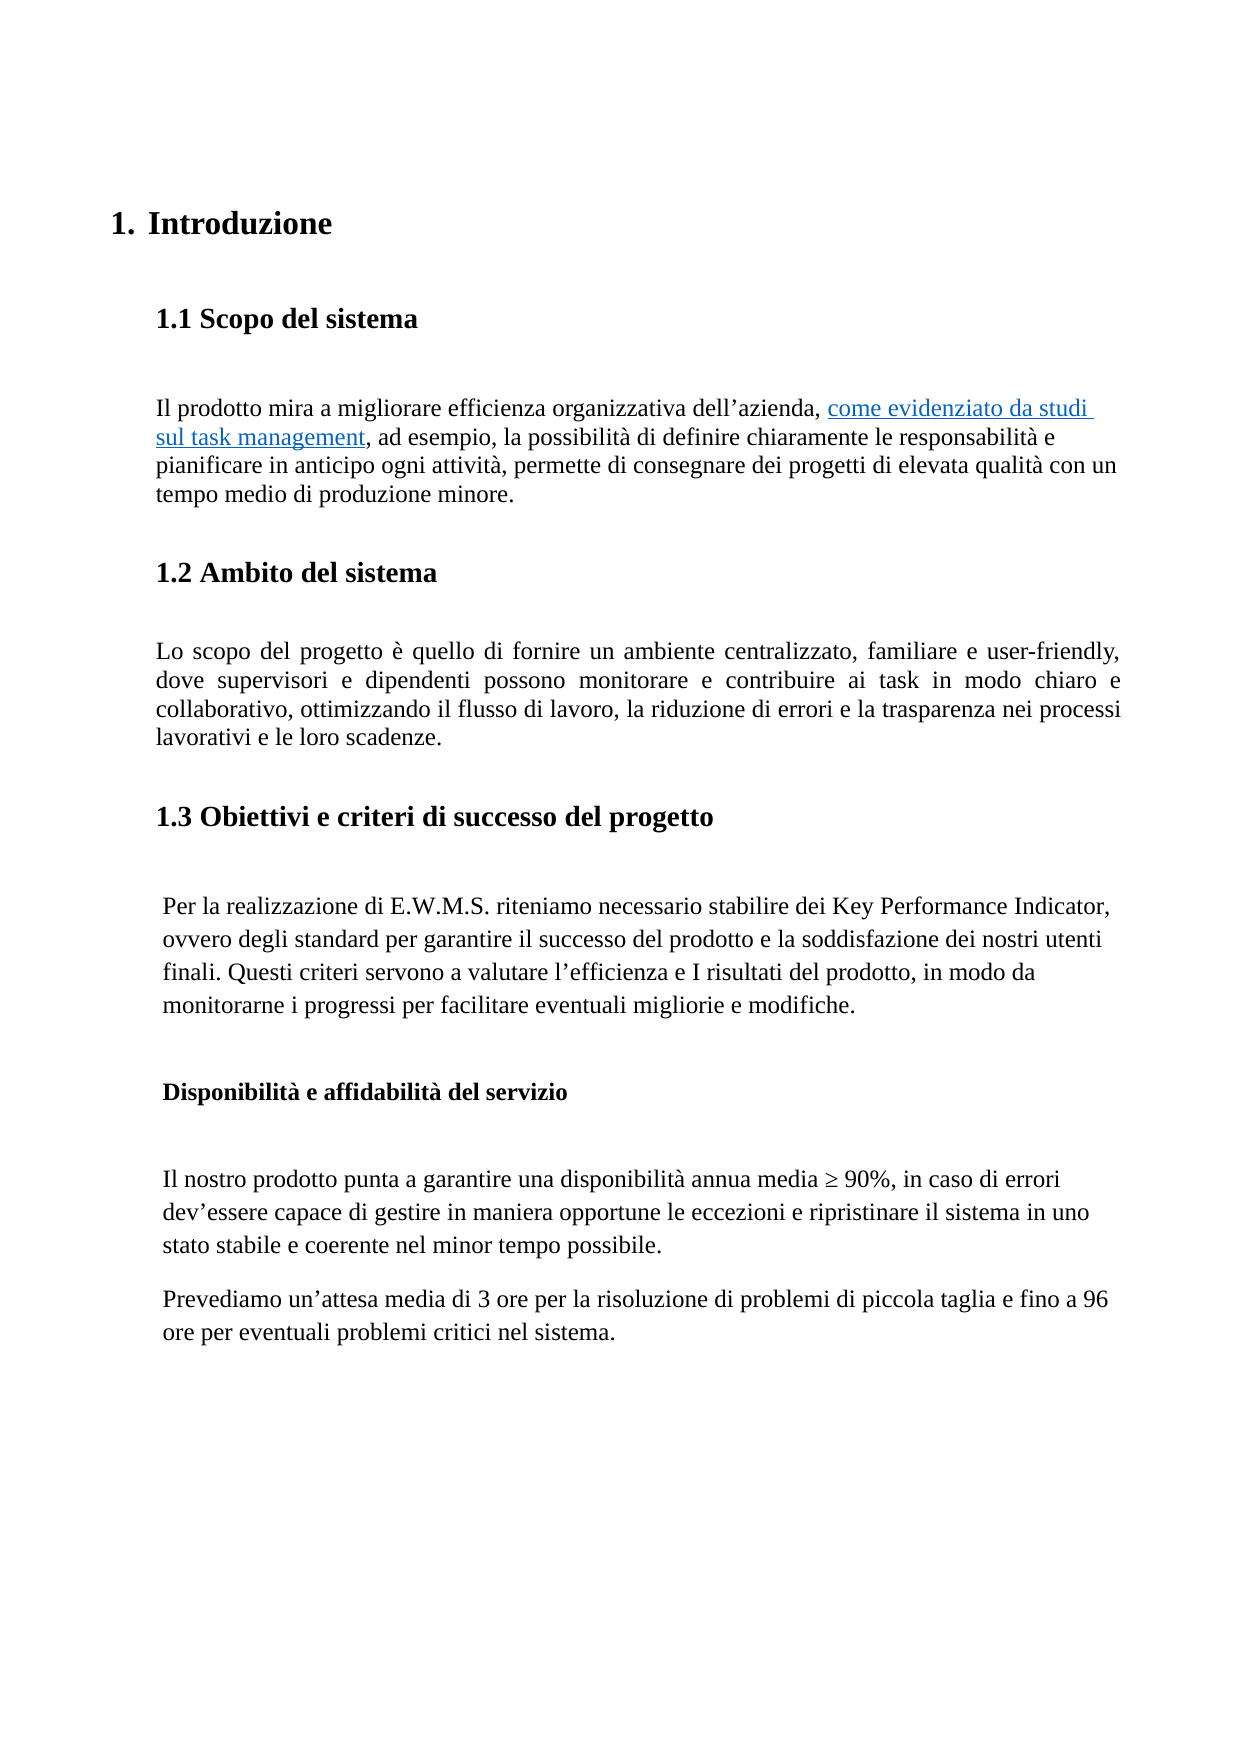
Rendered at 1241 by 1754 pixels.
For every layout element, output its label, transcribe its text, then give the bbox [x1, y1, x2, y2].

text Per la realizzazione di E.W.M.S. riteniamo necessario stabilire dei Key Performance Indicator, ovvero degli standard per garantire il successo del prodotto e la soddisfazione dei nostri utenti finali. Questi criteri servono a valutare l’efficienza e I risultati del prodotto, in modo da monitorarne i progressi per facilitare eventuali migliorie e modifiche. [162, 891, 1122, 1052]
subtitle Ambito del sistema [156, 556, 1122, 625]
subtitle Scopo del sistema [156, 301, 1122, 334]
subtitle Introduzione [110, 203, 1122, 242]
text Il prodotto mira a migliorare efficienza organizzativa dell’azienda, come evidenziato da studi sul task management, ad esempio, la possibilità di definire chiaramente le responsabilità e pianificare in anticipo ogni attività, permette di consegnare dei progetti di elevata qualità con un tempo medio di produzione minore. [156, 393, 1122, 508]
text Prevediamo un’attesa media di 3 ore per la risoluzione di problemi di piccola taglia e fino a 96 ore per eventuali problemi critici nel sistema. [162, 1284, 1122, 1346]
text Lo scopo del progetto è quello di fornire un ambiente centralizzato, familiare e user-friendly, dove supervisori e dipendenti possono monitorare e contribuire ai task in modo chiaro e collaborativo, ottimizzando il flusso di lavoro, la riduzione di errori e la trasparenza nei processi lavorativi e le loro scadenze. [156, 636, 1122, 751]
text Il nostro prodotto punta a garantire una disponibilità annua media ≥ 90%, in caso di errori dev’essere capace di gestire in maniera opportune le eccezioni e ripristinare il sistema in uno stato stabile e coerente nel minor tempo possibile. [162, 1164, 1122, 1259]
subtitle Disponibilità e affidabilità del servizio [162, 1077, 1122, 1106]
subtitle Obiettivi e criteri di successo del progetto [156, 799, 1122, 832]
